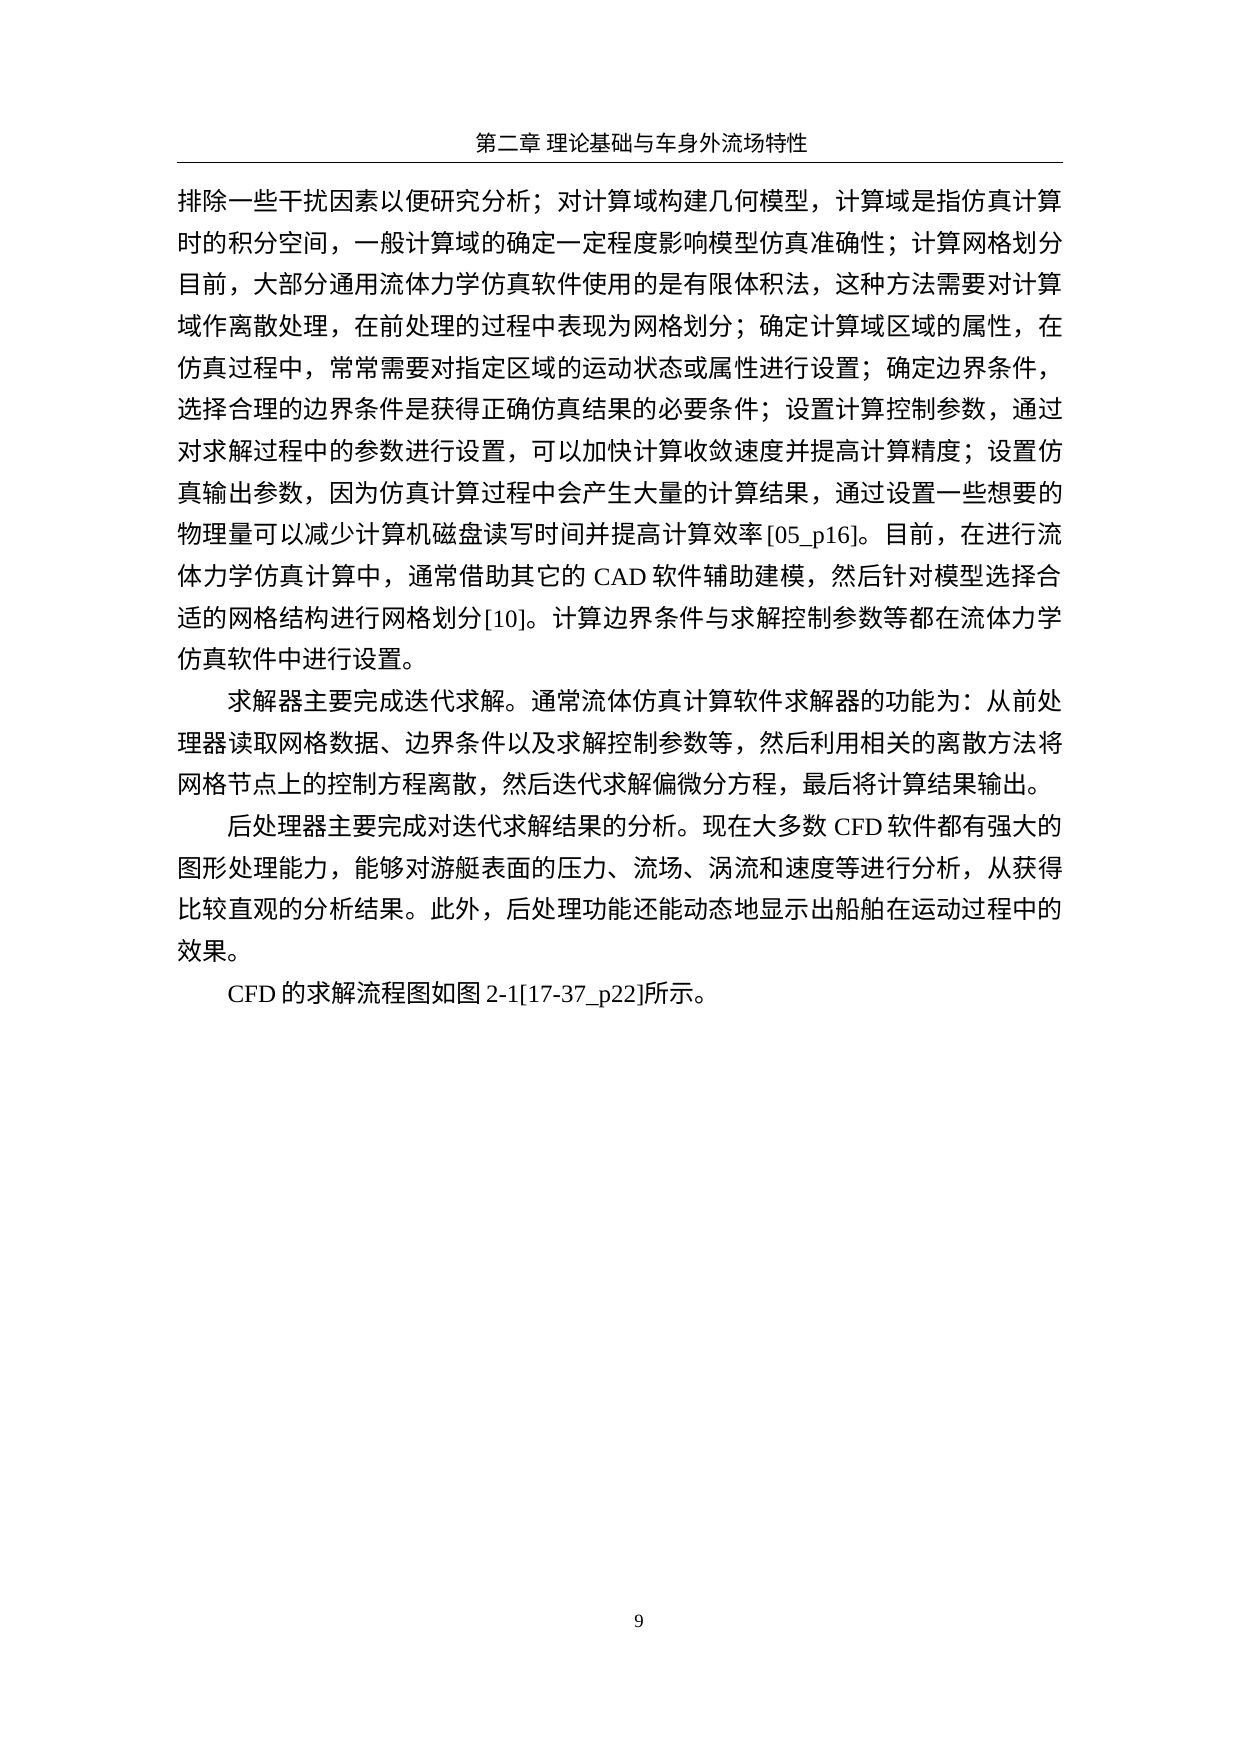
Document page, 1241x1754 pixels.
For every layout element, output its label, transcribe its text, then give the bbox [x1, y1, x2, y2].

text CFD的求解流程图如图2-1[17-37_p22]所示。 [177, 969, 1063, 1011]
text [177, 177, 1063, 677]
text 后处理器主要完成对迭代求解结果的分析。现在大多数CFD软件都有强大的图形处理能力，能够对游艇表面的压力、流场、涡流和速度等进行分析，从获得比较直观的分析结果。此外，后处理功能还能动态地显示出船舶在运动过程中的效果。 [177, 802, 1063, 969]
text 求解器主要完成迭代求解。通常流体仿真计算软件求解器的功能为：从前处理器读取网格数据、边界条件以及求解控制参数等，然后利用相关的离散方法将网格节点上的控制方程离散，然后迭代求解偏微分方程，最后将计算结果输出。 [177, 677, 1063, 802]
